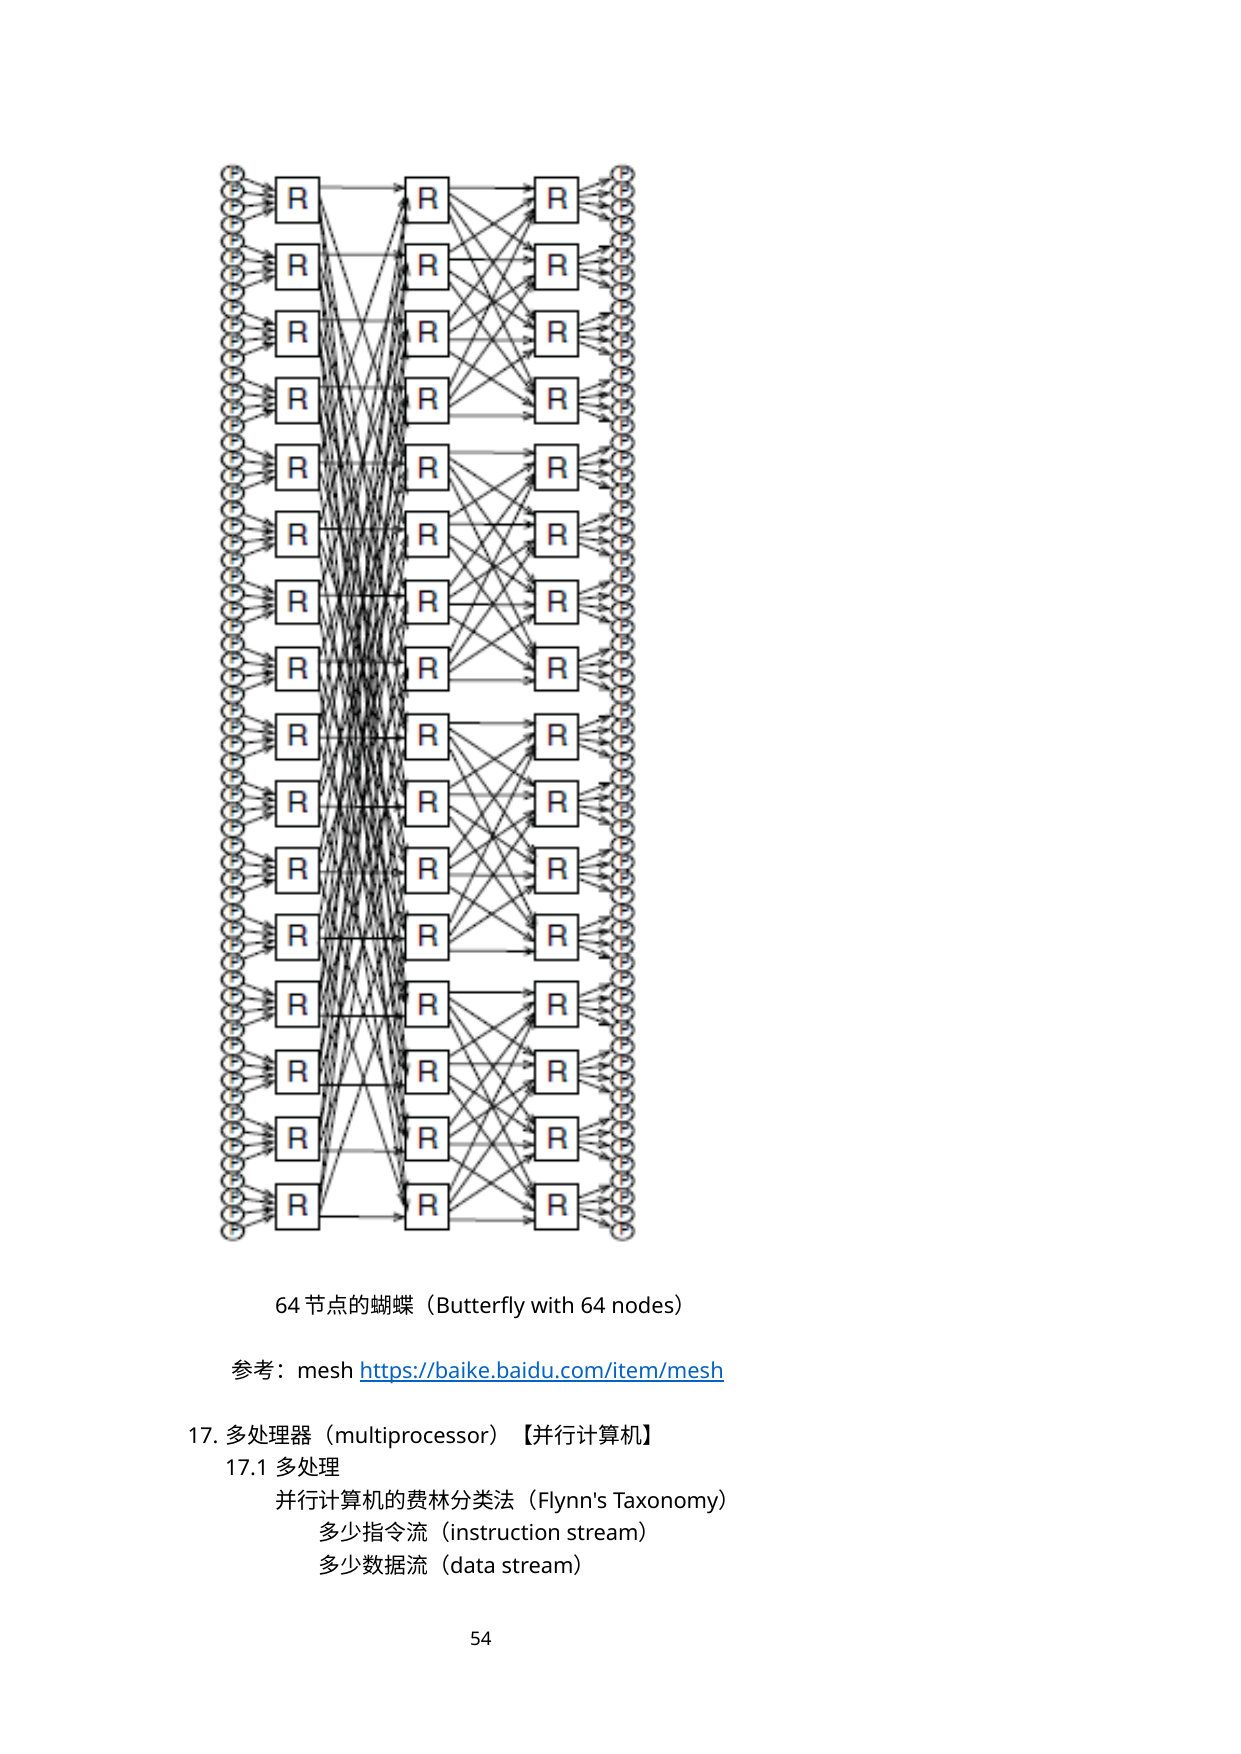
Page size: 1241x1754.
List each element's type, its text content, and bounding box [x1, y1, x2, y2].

text 多少数据流（data stream） [275, 1547, 1053, 1580]
picture [187, 150, 651, 1257]
text 64节点的蝴蝶（Butterfly with 64 nodes） [231, 1287, 1053, 1320]
text 并行计算机的费林分类法（Flynn's Taxonomy） [231, 1482, 1053, 1515]
list 多处理器（multiprocessor）【并行计算机】 [187, 1417, 1053, 1450]
list 多处理 [225, 1450, 1053, 1482]
text 参考：mesh https://baike.baidu.com/item/mesh [187, 1352, 1053, 1385]
text 多少指令流（instruction stream） [275, 1515, 1053, 1547]
